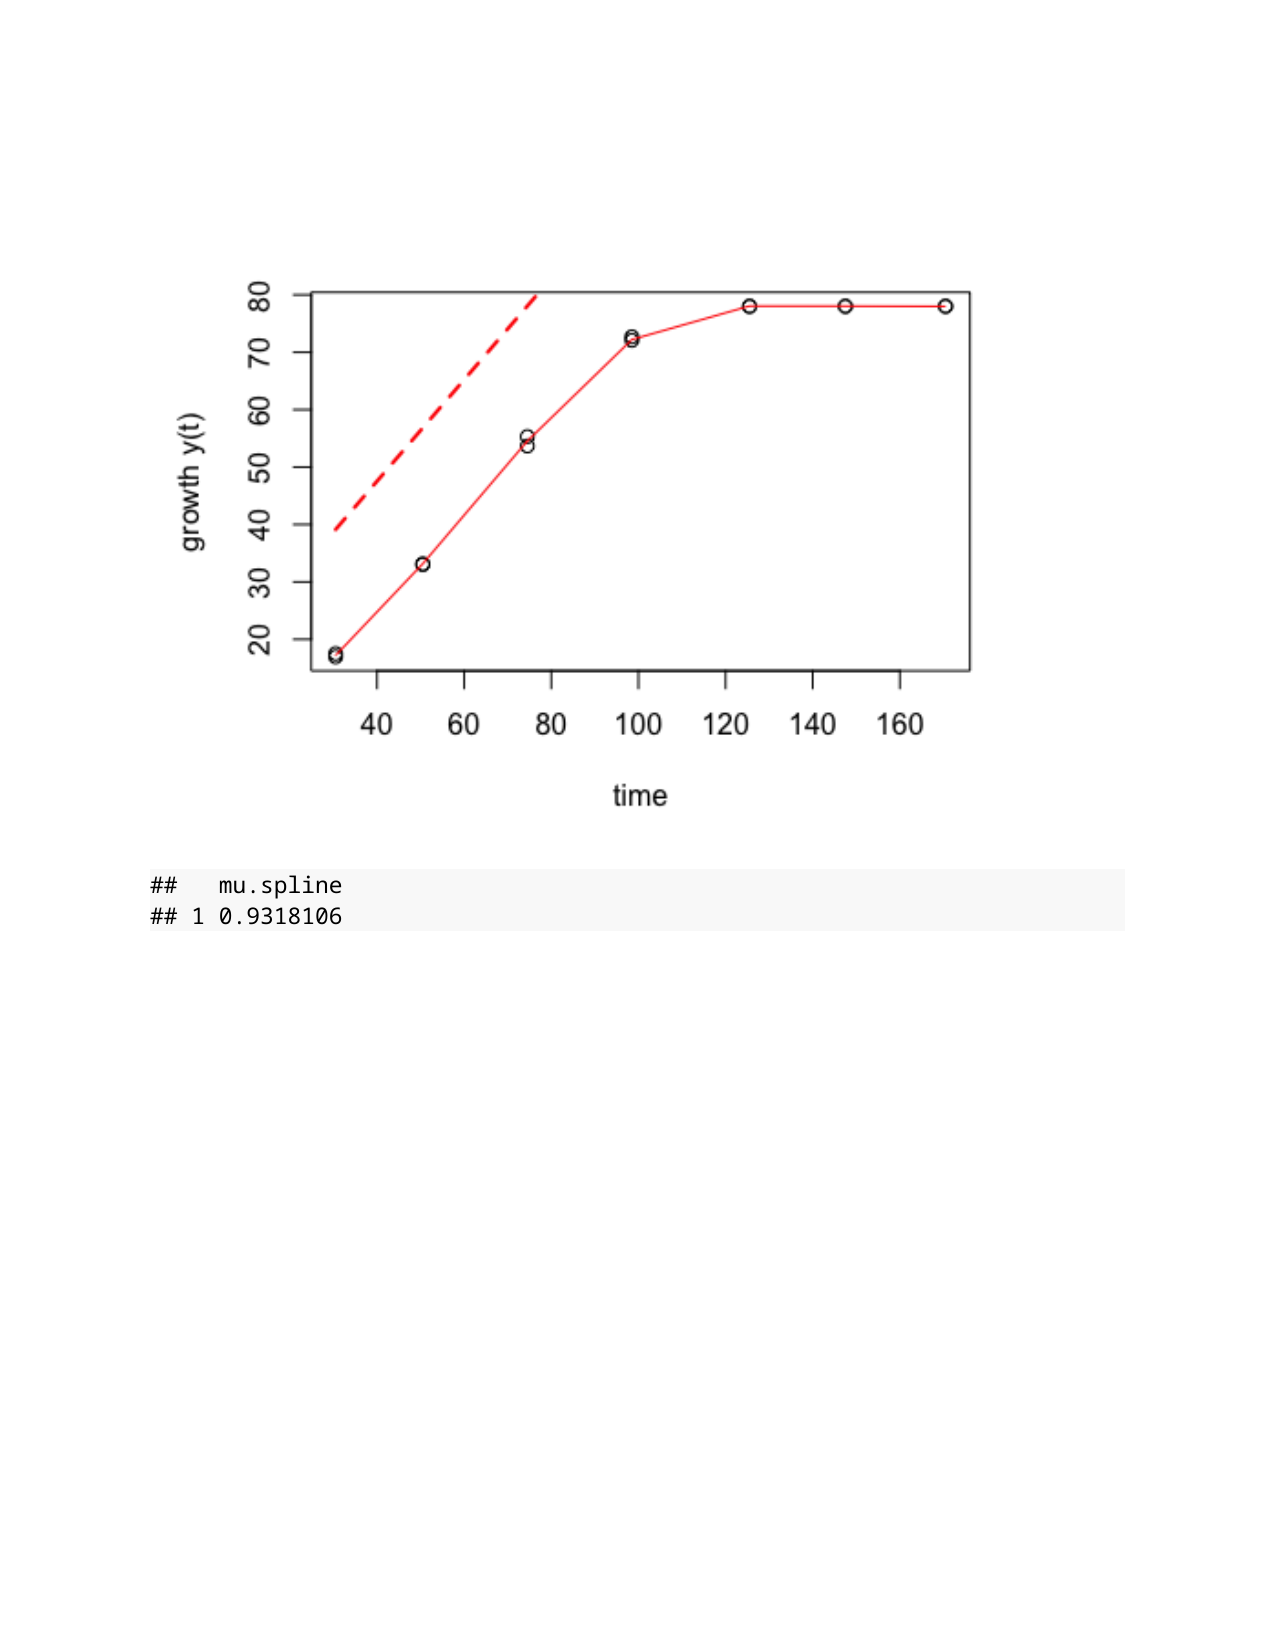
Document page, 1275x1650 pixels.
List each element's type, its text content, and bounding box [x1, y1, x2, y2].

text ## mu.spline ## 1 0.9318106 [150, 869, 1125, 931]
picture [168, 150, 1044, 850]
